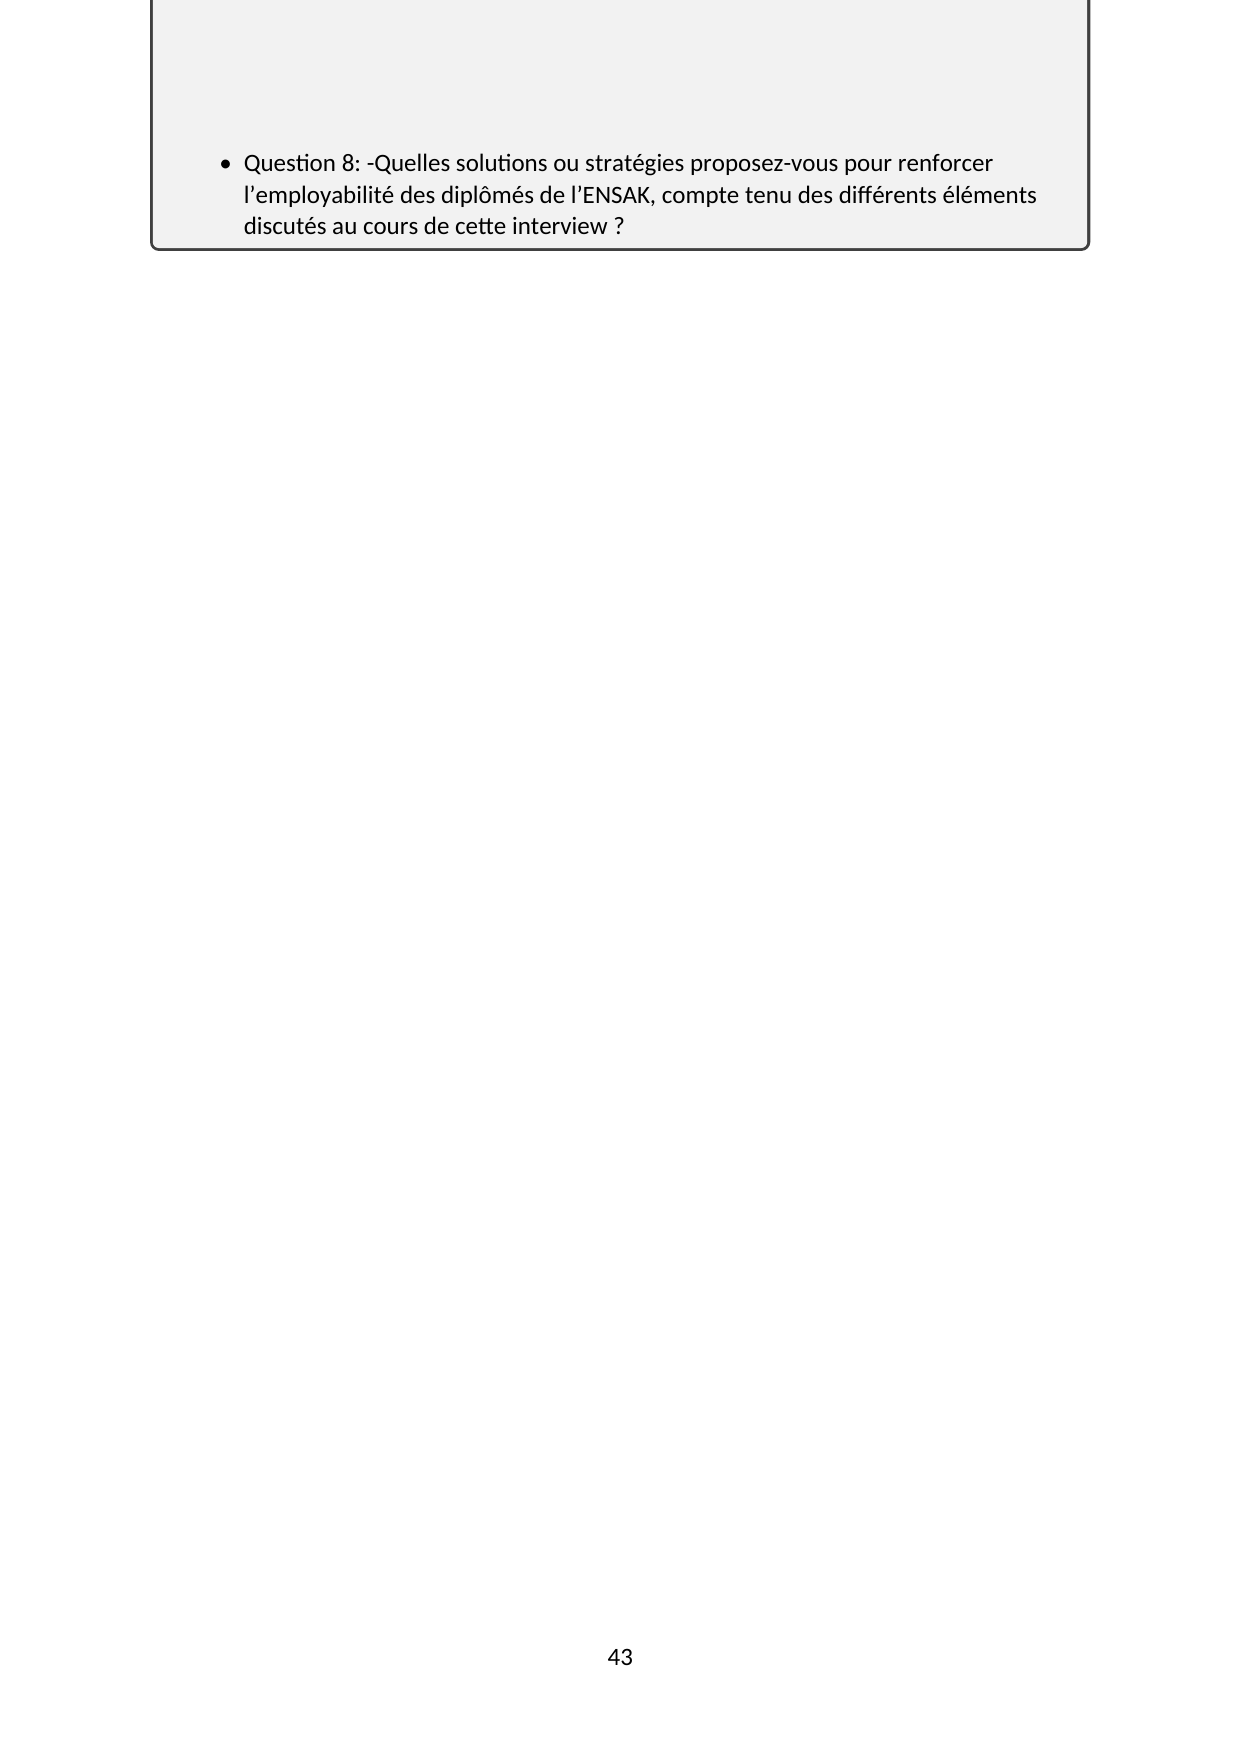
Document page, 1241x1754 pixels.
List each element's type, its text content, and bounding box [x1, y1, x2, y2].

list Question 8: -Quelles solutions ou stratégies proposez-vous pour renforcer l’employabilité des diplômés de l’ENSAK, compte tenu des différents éléments discutés au cours de cette interview ? [219, 148, 1088, 241]
